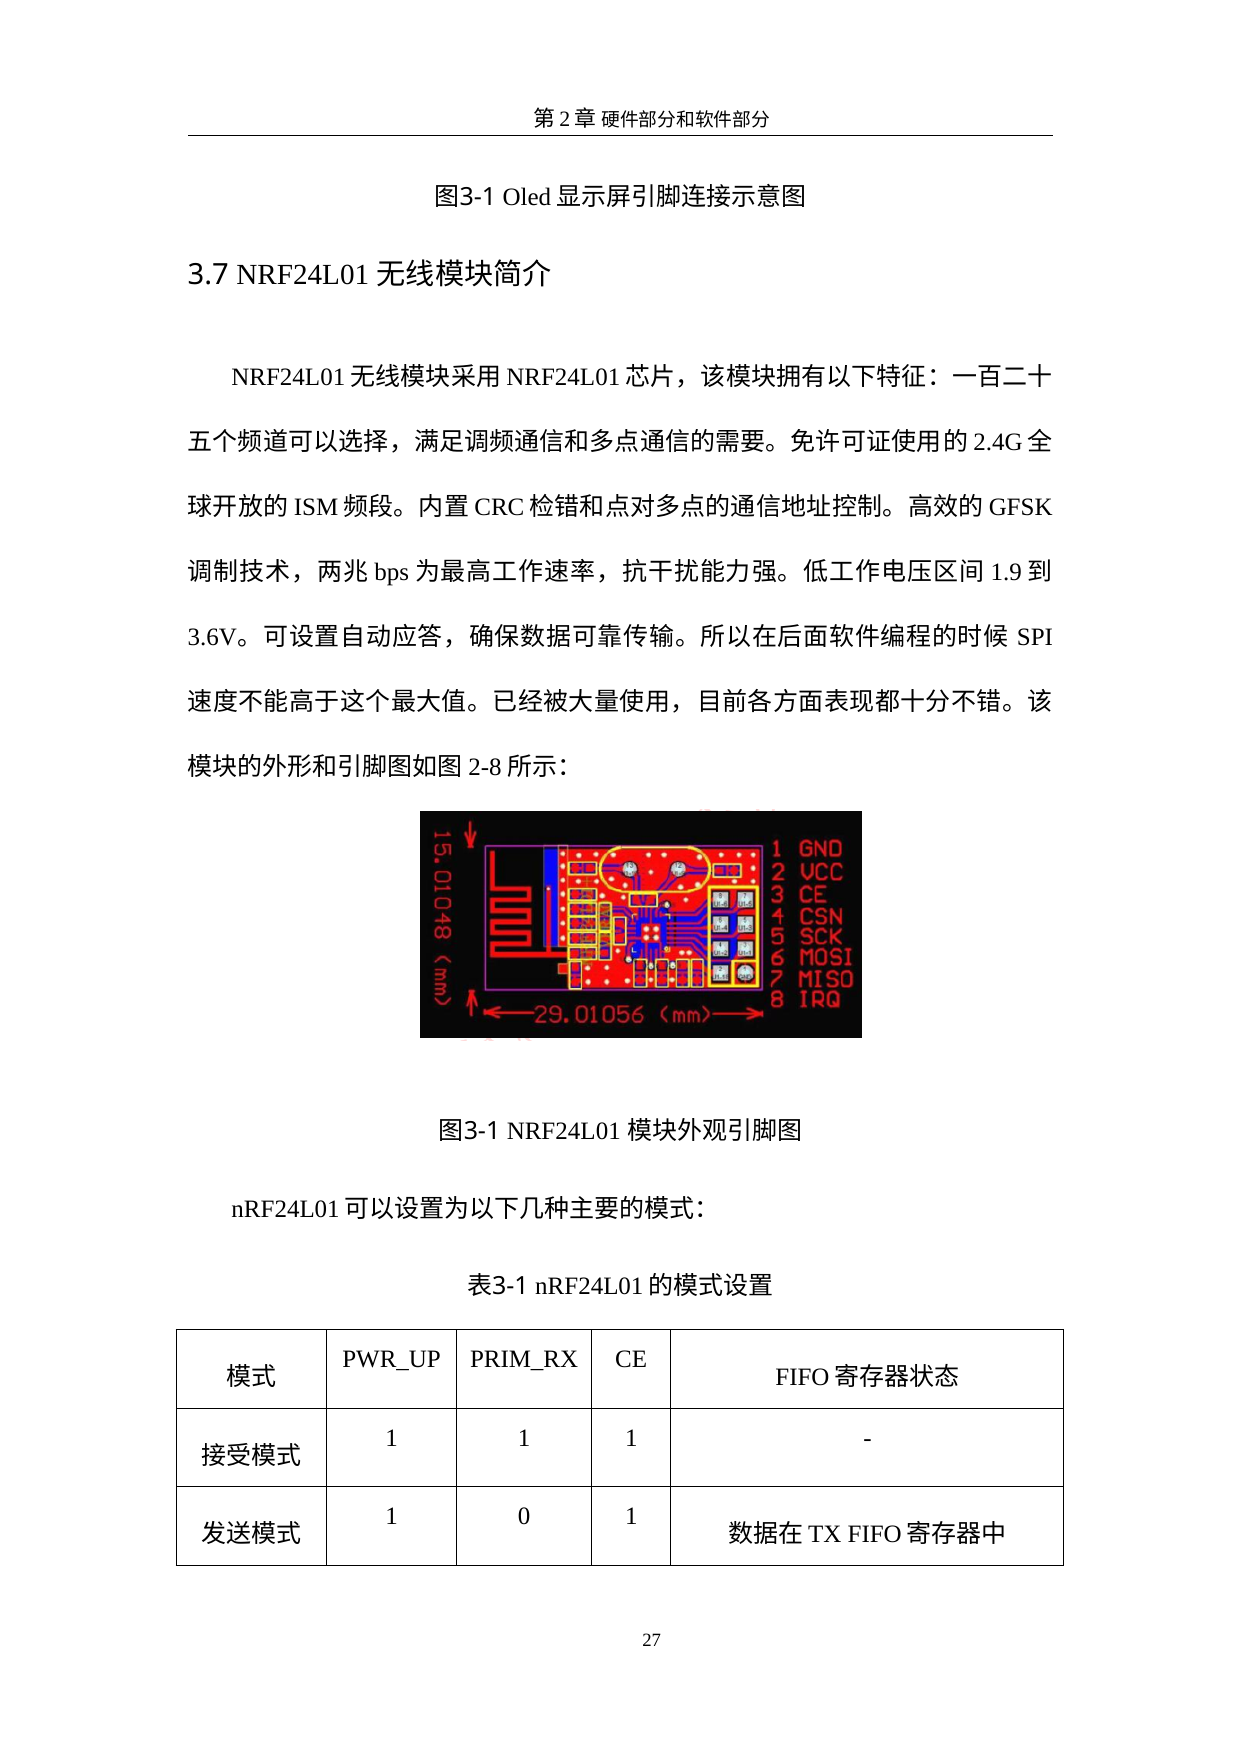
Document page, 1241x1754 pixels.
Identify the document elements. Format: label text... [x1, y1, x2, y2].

table_cell 0 [457, 1487, 591, 1564]
table_cell 接受模式 [177, 1409, 326, 1486]
table_cell 1 [327, 1487, 456, 1564]
text nRF24L01的模式设置 [187, 1251, 1053, 1316]
text nRF24L01可以设置为以下几种主要的模式： [187, 1174, 1053, 1239]
text NRF24L01 无线模块简介 [187, 239, 1053, 304]
table_header 模式 [177, 1330, 326, 1407]
picture [417, 809, 867, 1041]
table_header PRIM_RX [457, 1330, 591, 1407]
text NRF24L01无线模块采用NRF24L01芯片，该模块拥有以下特征：一百二十五个频道可以选择，满足调频通信和多点通信的需要。免许可证使用的2.4G全球开放的ISM频段。内置CRC检错和点对多点的通信地址控制。高效的GFSK调制技术，两兆bps为最高工作速率，抗干扰能力强。低工作电压区间1.9到3.6V。可设置自动应答，确保数据可靠传输。所以在后面软件编程的时候 SPI 速度不能高于这个最大值。已经被大量使用，目前各方面表现都十分不错。该模块的外形和引脚图如图 2-8 所示： [187, 342, 1053, 797]
table_cell 1 [457, 1409, 591, 1486]
table_header PWR_UP [327, 1330, 456, 1407]
table_cell 数据在TX FIFO寄存器中 [671, 1487, 1063, 1564]
table_header FIFO寄存器状态 [671, 1330, 1063, 1407]
table_cell 1 [327, 1409, 456, 1486]
text NRF24L01 模块外观引脚图 [187, 1096, 1053, 1161]
table_cell - [671, 1409, 1063, 1486]
table_cell 1 [592, 1409, 670, 1486]
table_header CE [592, 1330, 670, 1407]
table_cell 1 [592, 1487, 670, 1564]
text Oled显示屏引脚连接示意图 [187, 162, 1053, 227]
table_cell 发送模式 [177, 1487, 326, 1564]
